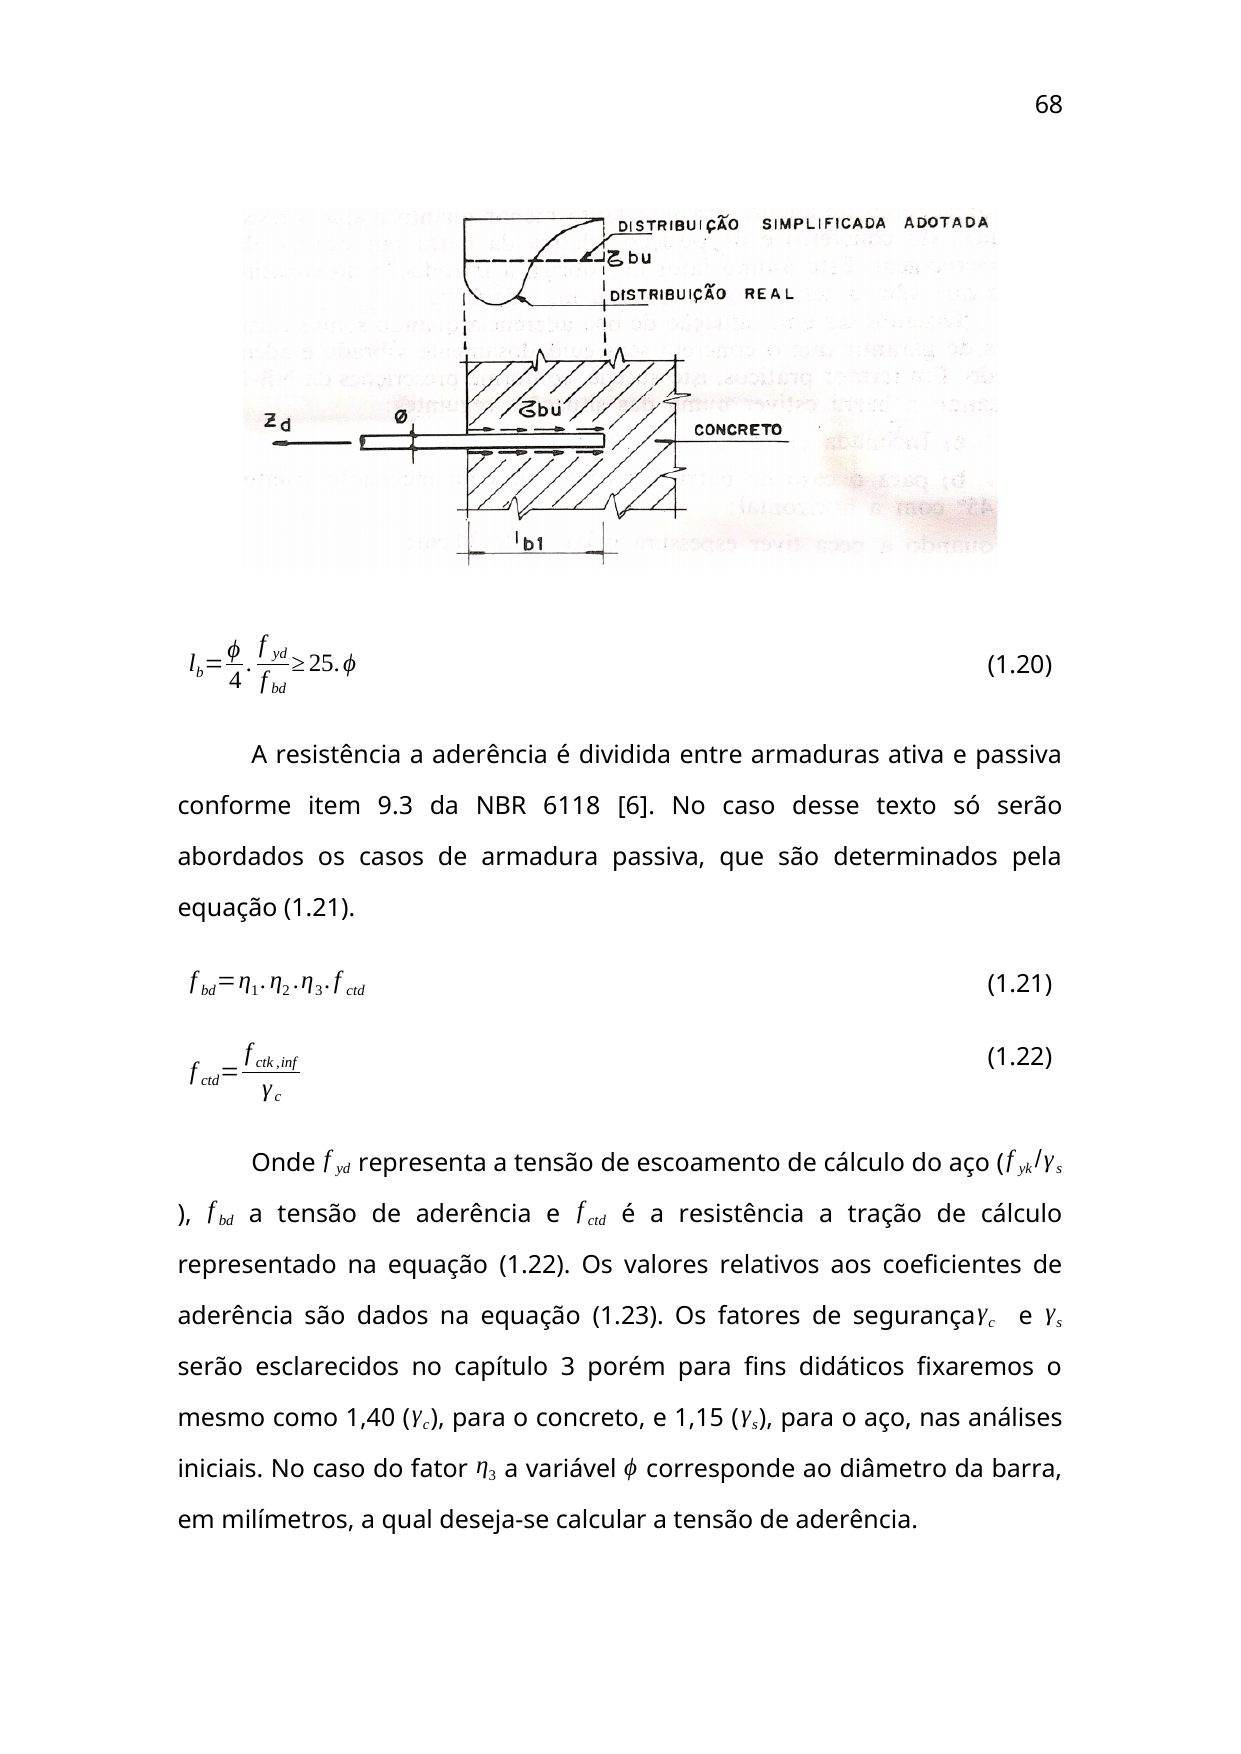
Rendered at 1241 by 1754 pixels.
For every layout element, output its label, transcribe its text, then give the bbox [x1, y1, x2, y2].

text Onde representa a tensão de escoamento de cálculo do aço (), a tensão de aderência e é a resistência a tração de cálculo representado na equação (1.22). Os valores relativos aos coeficientes de aderência são dados na equação (1.23). Os fatores de segurança e serão esclarecidos no capítulo 3 porém para fins didáticos fixaremos o mesmo como 1,40 (), para o concreto, e 1,15 (), para o aço, nas análises iniciais. No caso do fator a variável corresponde ao diâmetro da barra, em milímetros, a qual deseja-se calcular a tensão de aderência. [177, 1144, 1063, 1536]
table_header (1.20) [948, 618, 1063, 724]
picture [242, 181, 998, 586]
table_header [177, 953, 949, 1026]
table_cell [231, 179, 1009, 588]
table_header [177, 618, 948, 724]
text A resistência a aderência é dividida entre armaduras ativa e passiva conforme item 9.3 da NBR 6118 [6]. No caso desse texto só serão abordados os casos de armadura passiva, que são determinados pela equação (1.21). [177, 736, 1063, 924]
table_header (1.21) [949, 953, 1063, 1026]
table_cell (1.22) [949, 1026, 1063, 1132]
table_cell [177, 1026, 949, 1132]
